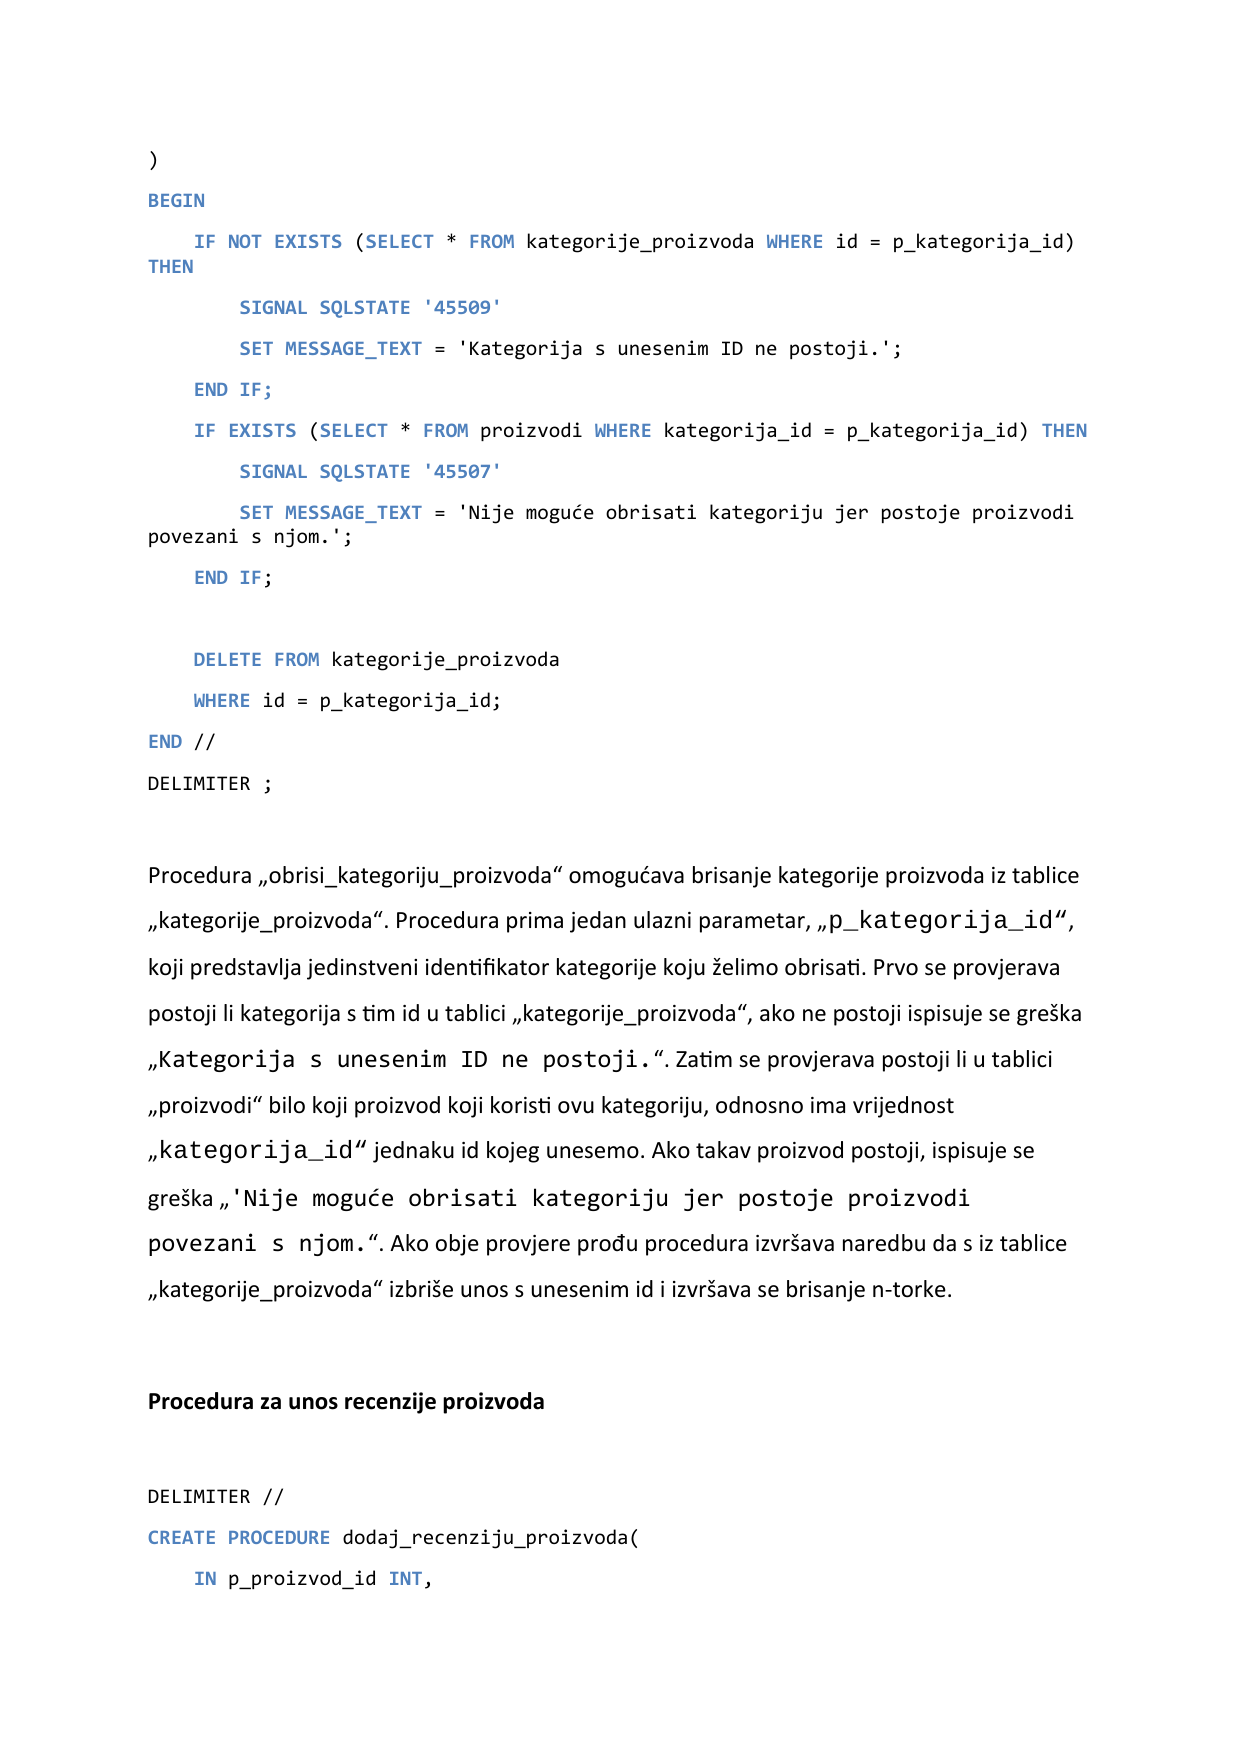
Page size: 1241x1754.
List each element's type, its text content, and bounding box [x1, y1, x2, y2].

text DELIMITER ; [148, 771, 1093, 795]
text IF EXISTS (SELECT * FROM proizvodi WHERE kategorija_id = p_kategorija_id) THEN [148, 418, 1093, 443]
text IF NOT EXISTS (SELECT * FROM kategorije_proizvoda WHERE id = p_kategorija_id) THEN [148, 230, 1093, 278]
text CREATE PROCEDURE dodaj_recenziju_proizvoda( [148, 1526, 1093, 1550]
text SIGNAL SQLSTATE '45507' [148, 459, 1093, 484]
text Procedura za unos recenzije proizvoda [148, 1386, 1093, 1416]
text SET MESSAGE_TEXT = 'Kategorija s unesenim ID ne postoji.'; [148, 336, 1093, 361]
text END IF; [148, 566, 1093, 590]
text BEGIN [148, 189, 1093, 213]
text END IF; [148, 377, 1093, 402]
text DELETE FROM kategorije_proizvoda [148, 648, 1093, 672]
text SET MESSAGE_TEXT = 'Nije moguće obrisati kategoriju jer postoje proizvodi povezani s njom.'; [148, 500, 1093, 549]
text ) [148, 148, 1093, 172]
text Procedura „obrisi_kategoriju_proizvoda“ omogućava brisanje kategorije proizvoda iz tablice „kategorije_proizvoda“. Procedura prima jedan ulazni parametar, „p_kategorija_id“, koji predstavlja jedinstveni identifikator kategorije koju želimo obrisati. Prvo se provjerava postoji li kategorija s tim id u tablici „kategorije_proizvoda“, ako ne postoji ispisuje se greška „Kategorija s unesenim ID ne postoji.“. Zatim se provjerava postoji li u tablici „proizvodi“ bilo koji proizvod koji koristi ovu kategoriju, odnosno ima vrijednost „kategorija_id“ jednaku id kojeg unesemo. Ako takav proizvod postoji, ispisuje se greška „'Nije moguće obrisati kategoriju jer postoje proizvodi povezani s njom.“. Ako obje provjere prođu procedura izvršava naredbu da s iz tablice „kategorije_proizvoda“ izbriše unos s unesenim id i izvršava se brisanje n-torke. [148, 859, 1093, 1304]
text IN p_proizvod_id INT, [148, 1567, 1093, 1591]
text DELIMITER // [148, 1485, 1093, 1509]
text WHERE id = p_kategorija_id; [148, 689, 1093, 713]
text SIGNAL SQLSTATE '45509' [148, 295, 1093, 319]
text END // [148, 730, 1093, 754]
